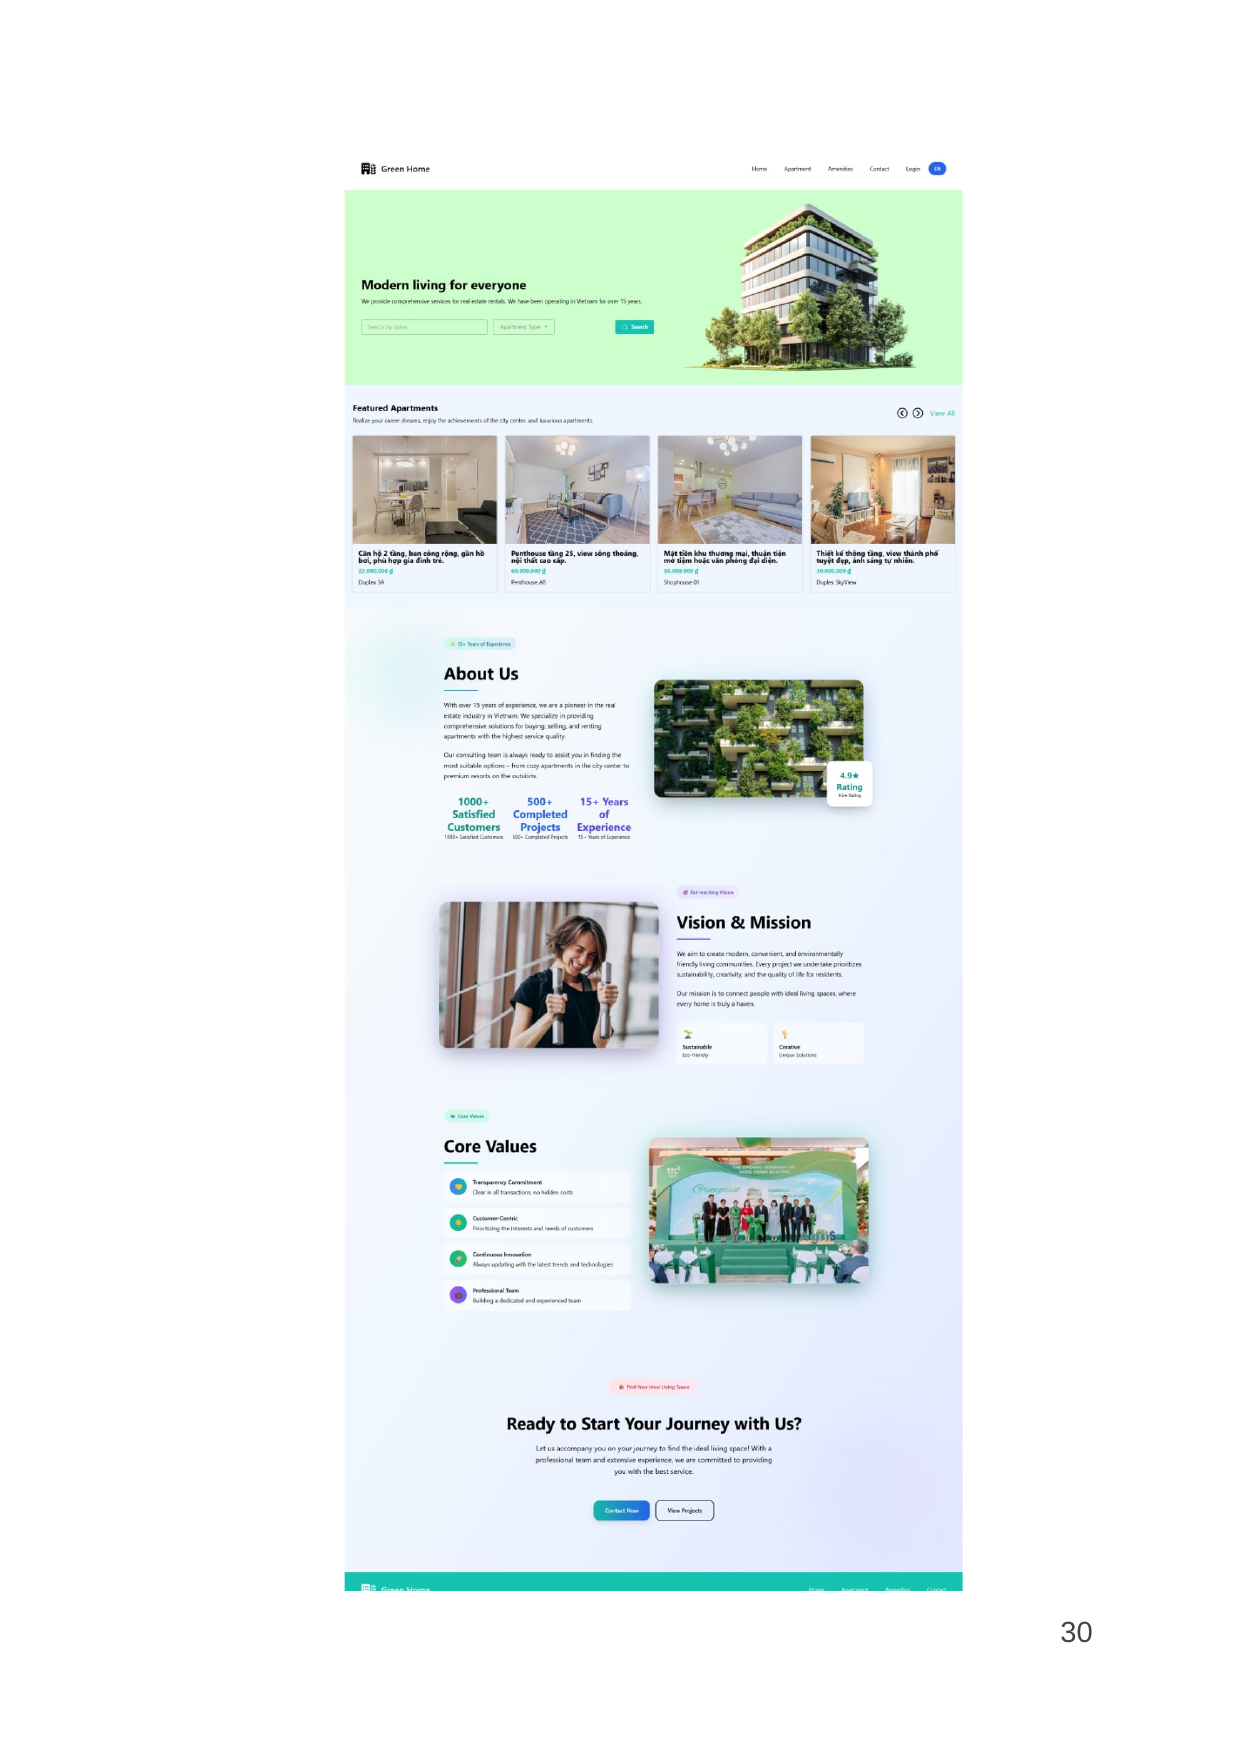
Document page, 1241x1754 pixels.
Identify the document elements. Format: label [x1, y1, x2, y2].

picture [344, 147, 963, 1591]
